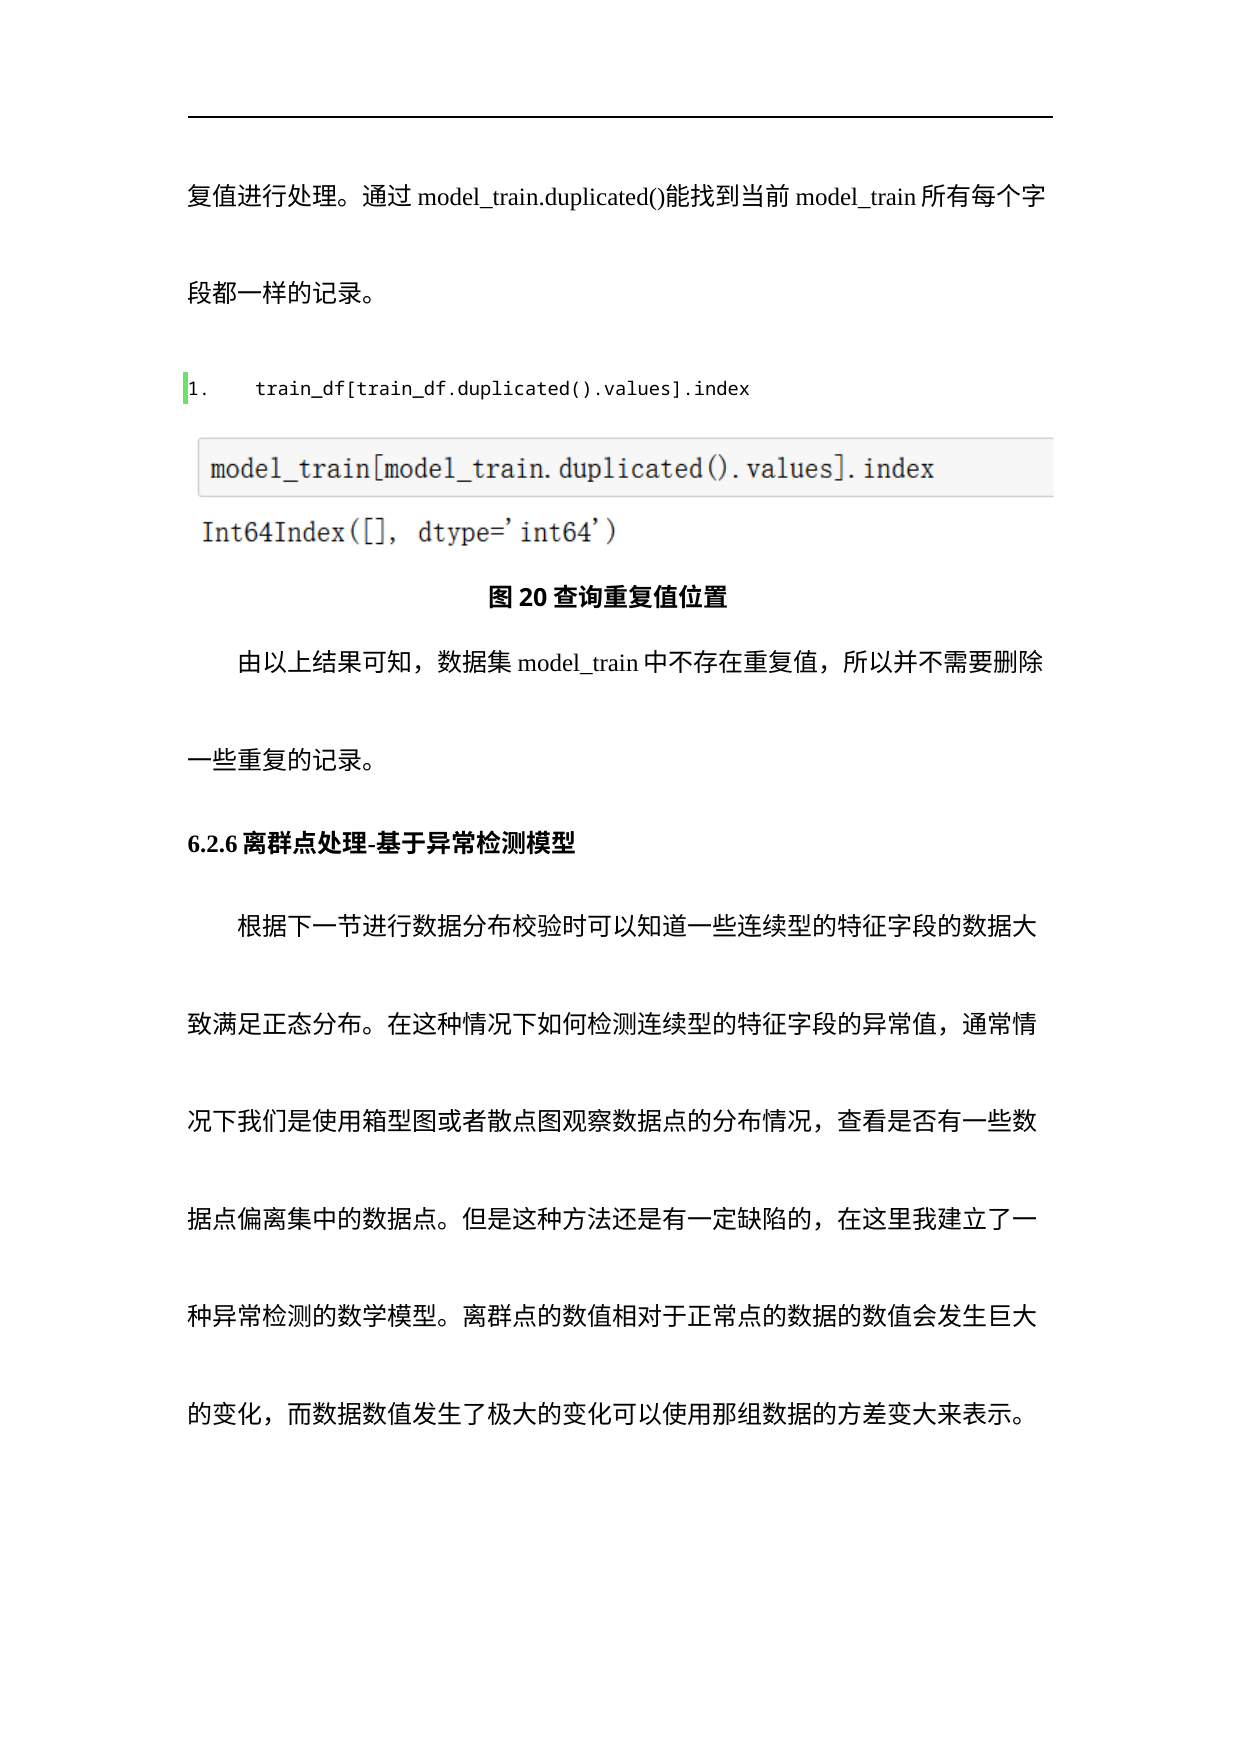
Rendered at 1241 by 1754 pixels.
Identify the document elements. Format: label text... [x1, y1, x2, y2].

text 1. train_df[train_df.duplicated().values].index [188, 372, 1053, 404]
text 图20 查询重复值位置 [187, 563, 1053, 628]
text 由以上结果可知，数据集model_train中不存在重复值，所以并不需要删除一些重复的记录。 [187, 628, 1053, 791]
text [187, 162, 1053, 324]
picture [187, 435, 1054, 561]
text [187, 892, 1053, 1445]
subtitle 6.2.6离群点处理-基于异常检测模型 [187, 809, 1053, 874]
